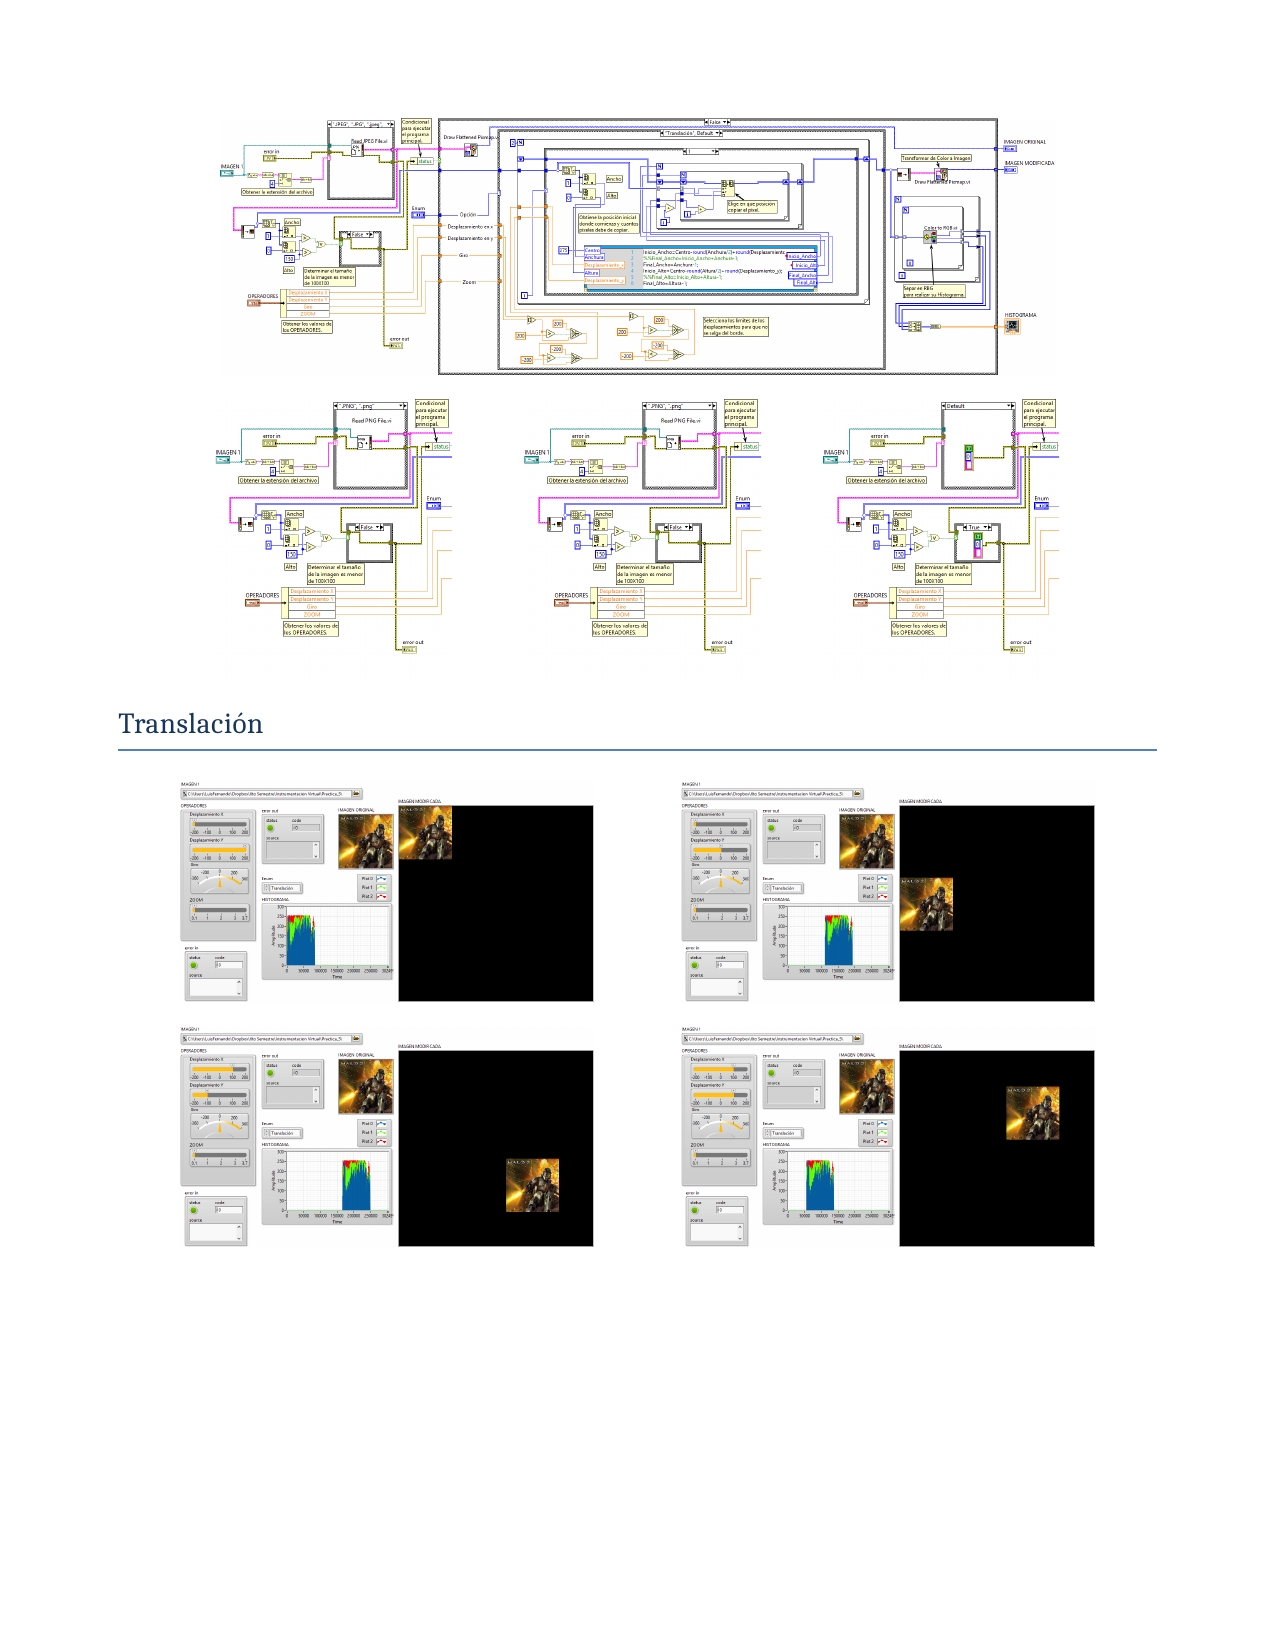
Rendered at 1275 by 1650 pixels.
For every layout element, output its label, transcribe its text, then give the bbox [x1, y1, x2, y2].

picture [180, 1026, 594, 1247]
picture [215, 399, 452, 682]
picture [823, 399, 1060, 682]
picture [220, 118, 1055, 375]
title Translación [118, 707, 1157, 749]
picture [524, 399, 762, 682]
picture [681, 782, 1095, 1002]
picture [681, 1026, 1095, 1247]
picture [180, 782, 594, 1002]
